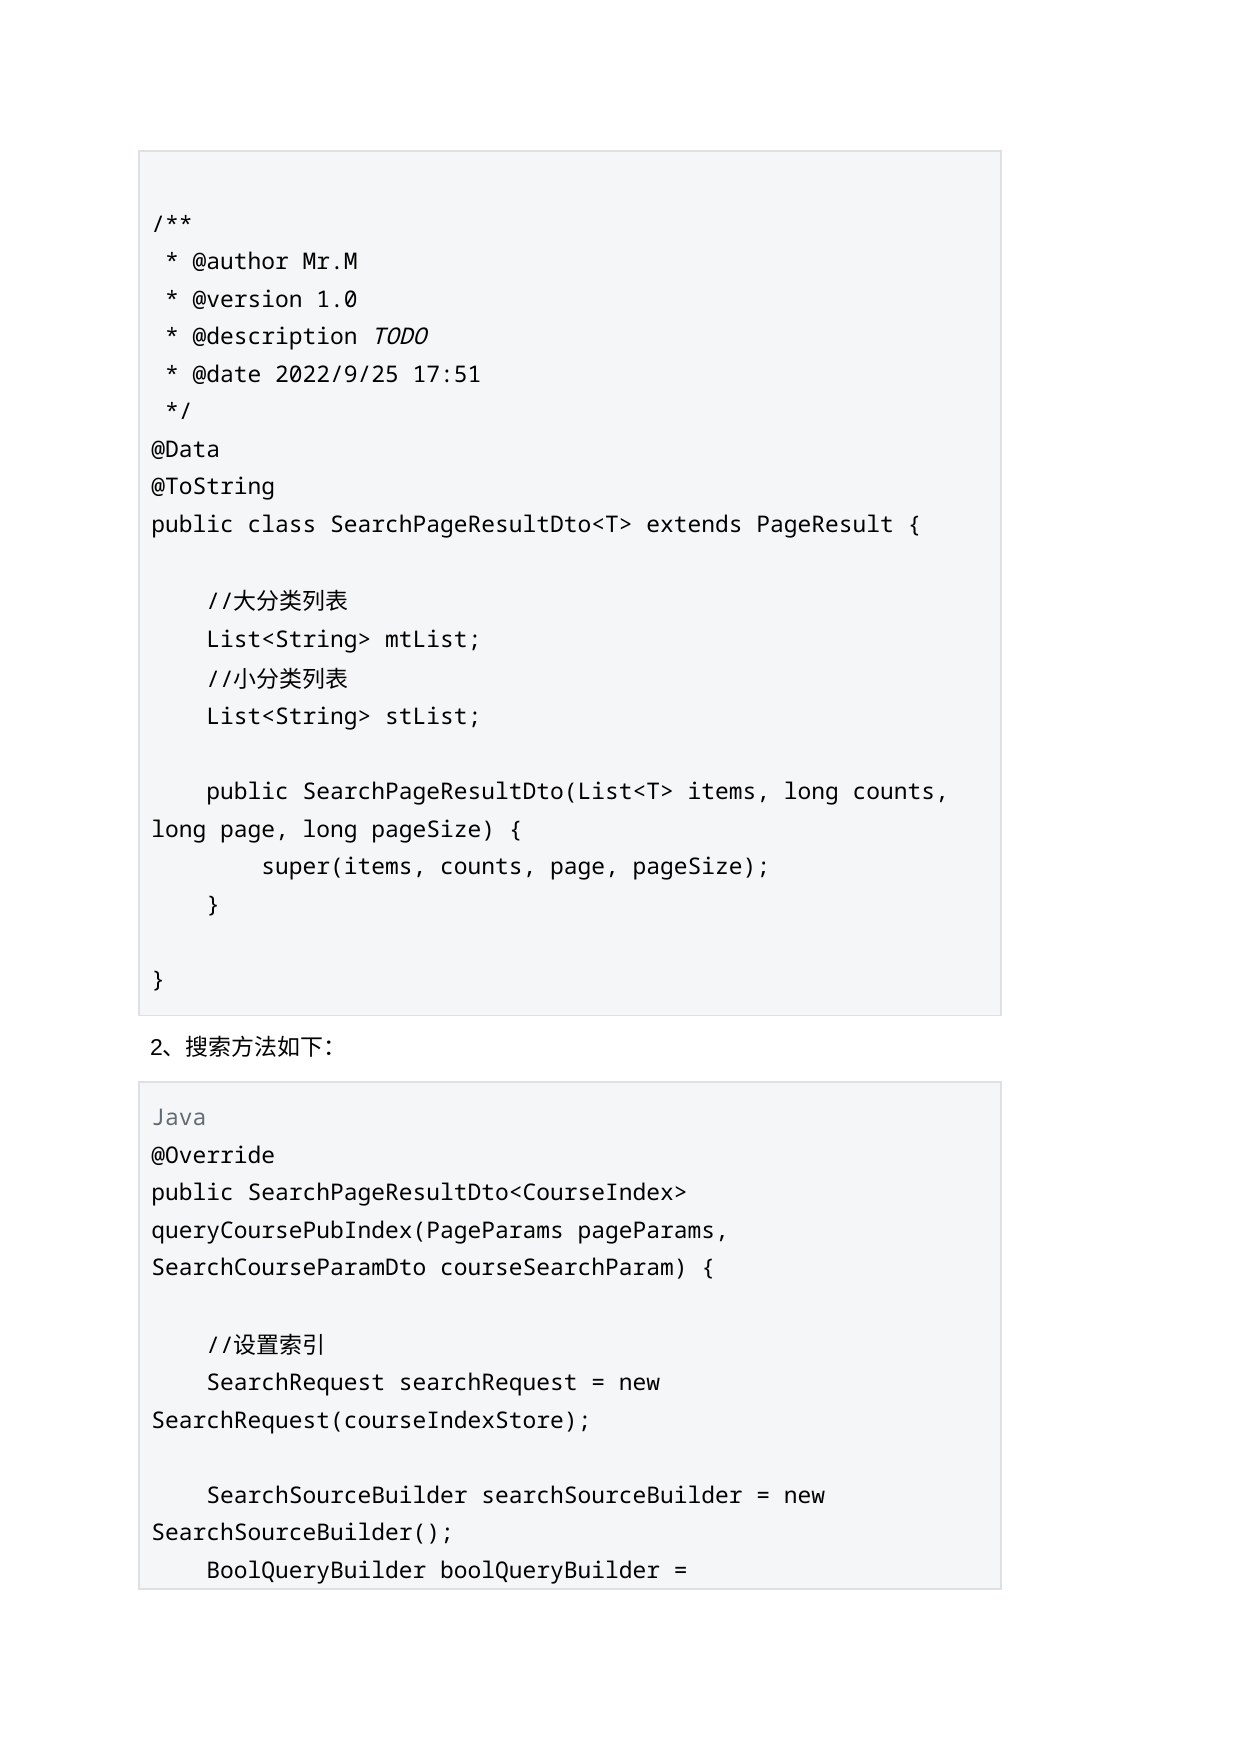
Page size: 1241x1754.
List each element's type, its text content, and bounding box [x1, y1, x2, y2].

text 2、搜索方法如下： [150, 1029, 1090, 1062]
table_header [140, 1083, 1000, 1588]
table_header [140, 152, 1000, 1015]
